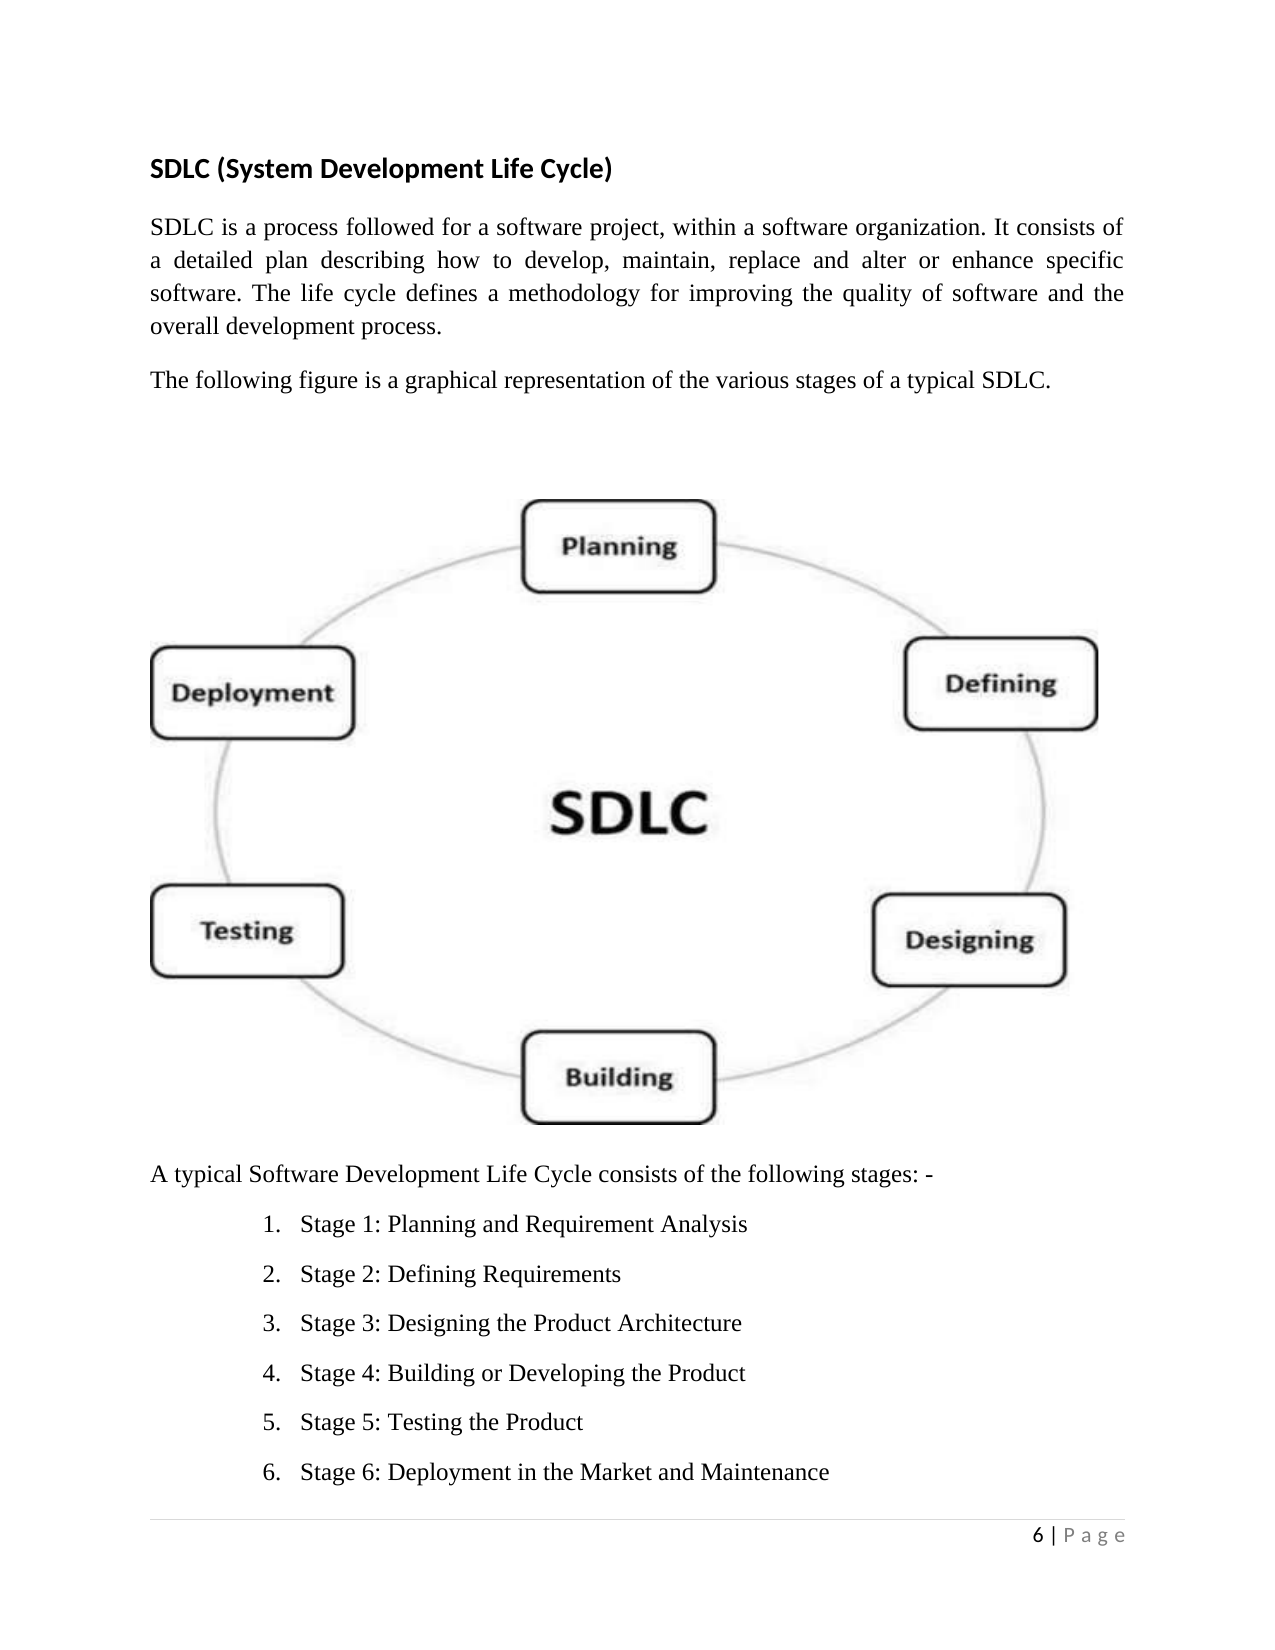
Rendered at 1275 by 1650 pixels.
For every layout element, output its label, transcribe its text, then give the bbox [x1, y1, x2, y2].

list Stage 1: Planning and Requirement Analysis [262, 1209, 1125, 1238]
picture [150, 499, 1099, 1125]
text SDLC (System Development Life Cycle) [150, 150, 1125, 186]
list Stage 3: Designing the Product Architecture [262, 1308, 1125, 1337]
text The following figure is a graphical representation of the various stages of a typical SDLC. [150, 365, 1125, 393]
list Stage 4: Building or Developing the Product [262, 1358, 1125, 1387]
text SDLC is a process followed for a software project, within a software organization. It consists of a detailed plan describing how to develop, maintain, replace and alter or enhance specific software. The life cycle defines a methodology for improving the quality of software and the overall development process. [150, 212, 1125, 339]
list Stage 2: Defining Requirements [262, 1259, 1125, 1287]
list Stage 6: Deployment in the Market and Maintenance [262, 1457, 1125, 1486]
list Stage 5: Testing the Product [262, 1407, 1125, 1436]
